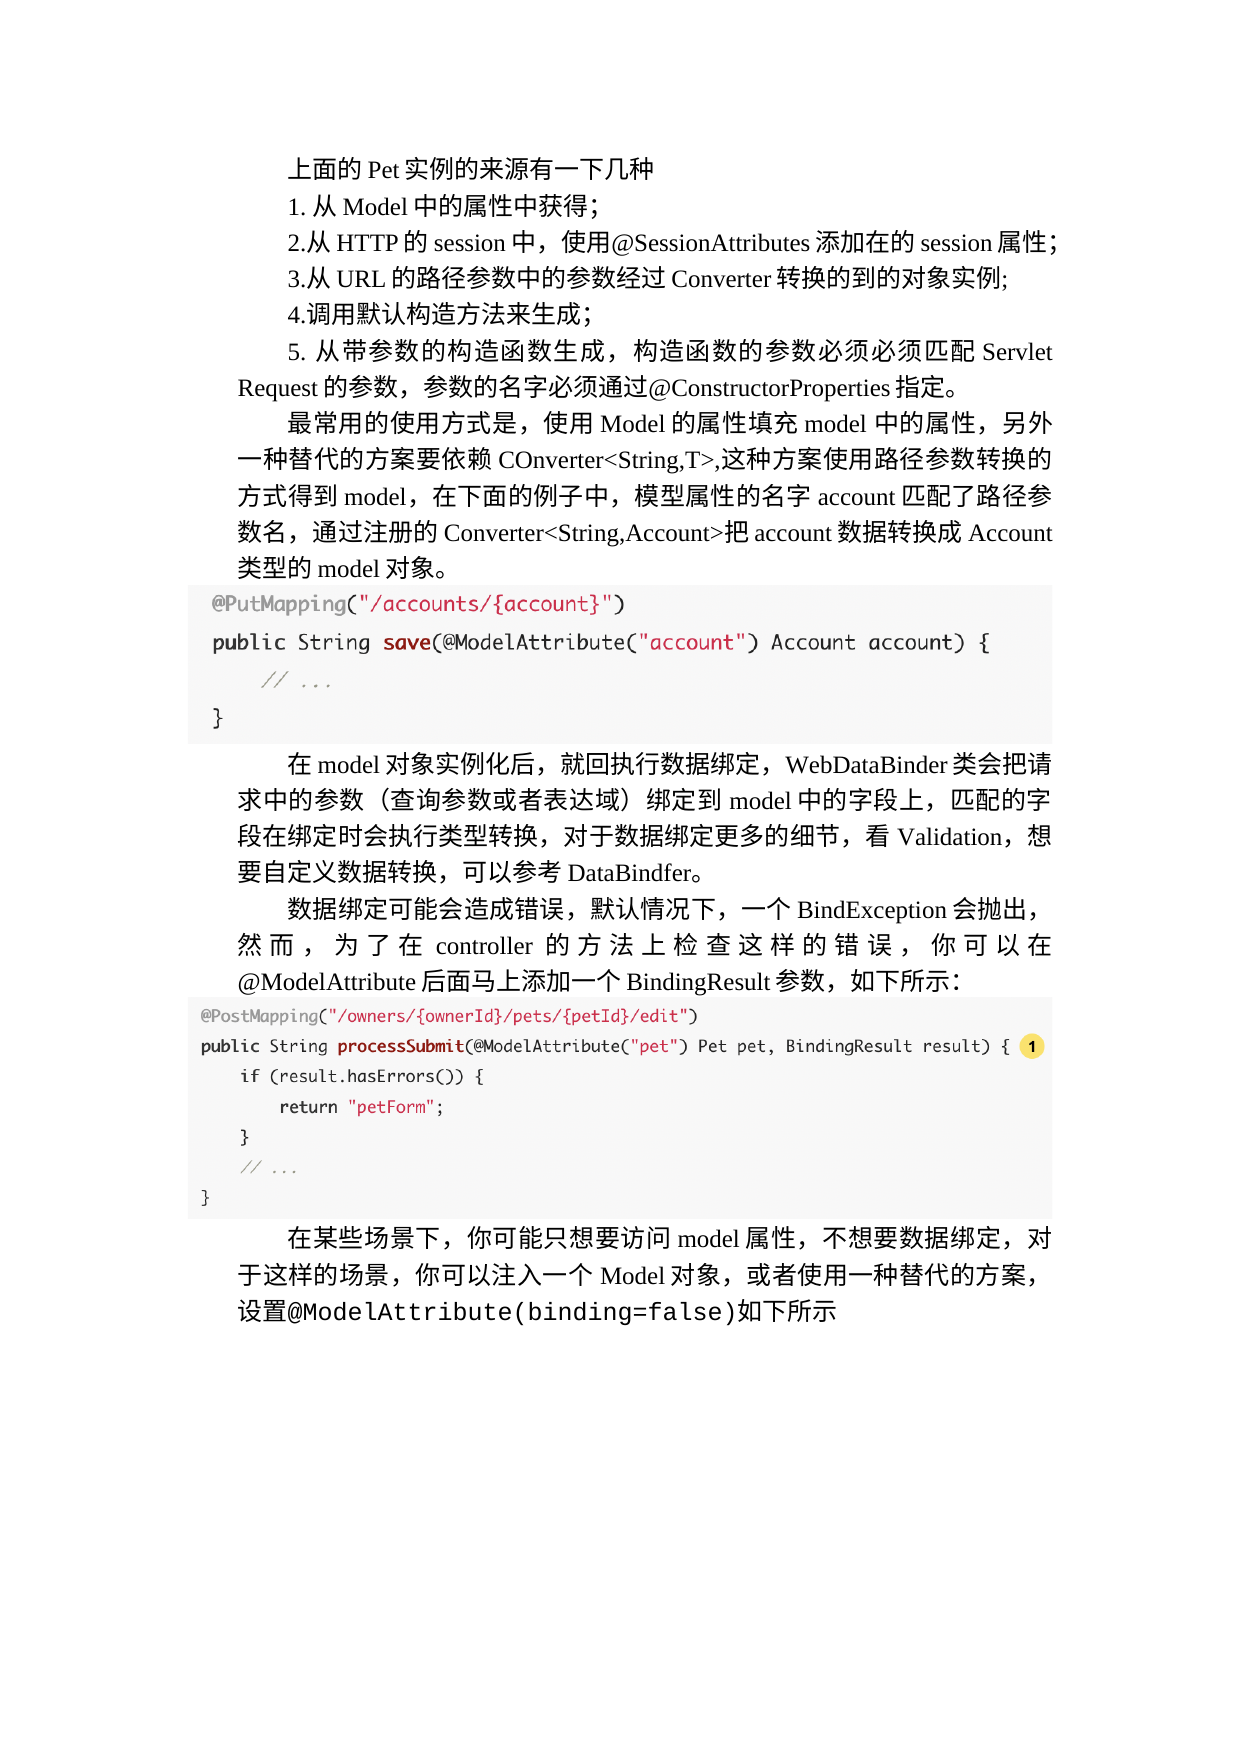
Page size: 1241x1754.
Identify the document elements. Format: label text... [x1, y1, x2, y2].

text 最常用的使用方式是，使用Model的属性填充model 中的属性，另外一种替代的方案要依赖COnverter<String,T>,这种方案使用路径参数转换的方式得到model，在下面的例子中，模型属性的名字account匹配了路径参数名，通过注册的Converter<String,Account>把account数据转换成Account类型的model对象。 [237, 404, 1053, 585]
picture [187, 585, 1053, 744]
text 在某些场景下，你可能只想要访问model属性，不想要数据绑定，对于这样的场景，你可以注入一个Model对象，或者使用一种替代的方案，设置@ModelAttribute(binding=false)如下所示 [237, 1219, 1053, 1328]
text 4.调用默认构造方法来生成； [237, 295, 1053, 331]
text 数据绑定可能会造成错误，默认情况下，一个BindException会抛出，然而，为了在controller的方法上检查这样的错误，你可以在@ModelAttribute后面马上添加一个BindingResult参数，如下所示： [237, 889, 1053, 997]
picture [187, 997, 1053, 1219]
text 上面的Pet实例的来源有一下几种 [237, 150, 1053, 186]
text 5. 从带参数的构造函数生成，构造函数的参数必须必须匹配Servlet Request的参数，参数的名字必须通过@ConstructorProperties指定。 [237, 331, 1053, 404]
text 3.从URL的路径参数中的参数经过Converter转换的到的对象实例; [237, 259, 1053, 295]
text 1. 从Model中的属性中获得； [237, 186, 1053, 222]
text 2.从HTTP的session中，使用@SessionAttributes添加在的session属性； [237, 222, 1053, 259]
text 在model对象实例化后，就回执行数据绑定，WebDataBinder类会把请求中的参数（查询参数或者表达域）绑定到model中的字段上，匹配的字段在绑定时会执行类型转换，对于数据绑定更多的细节，看Validation，想要自定义数据转换，可以参考DataBindfer。 [237, 744, 1053, 889]
